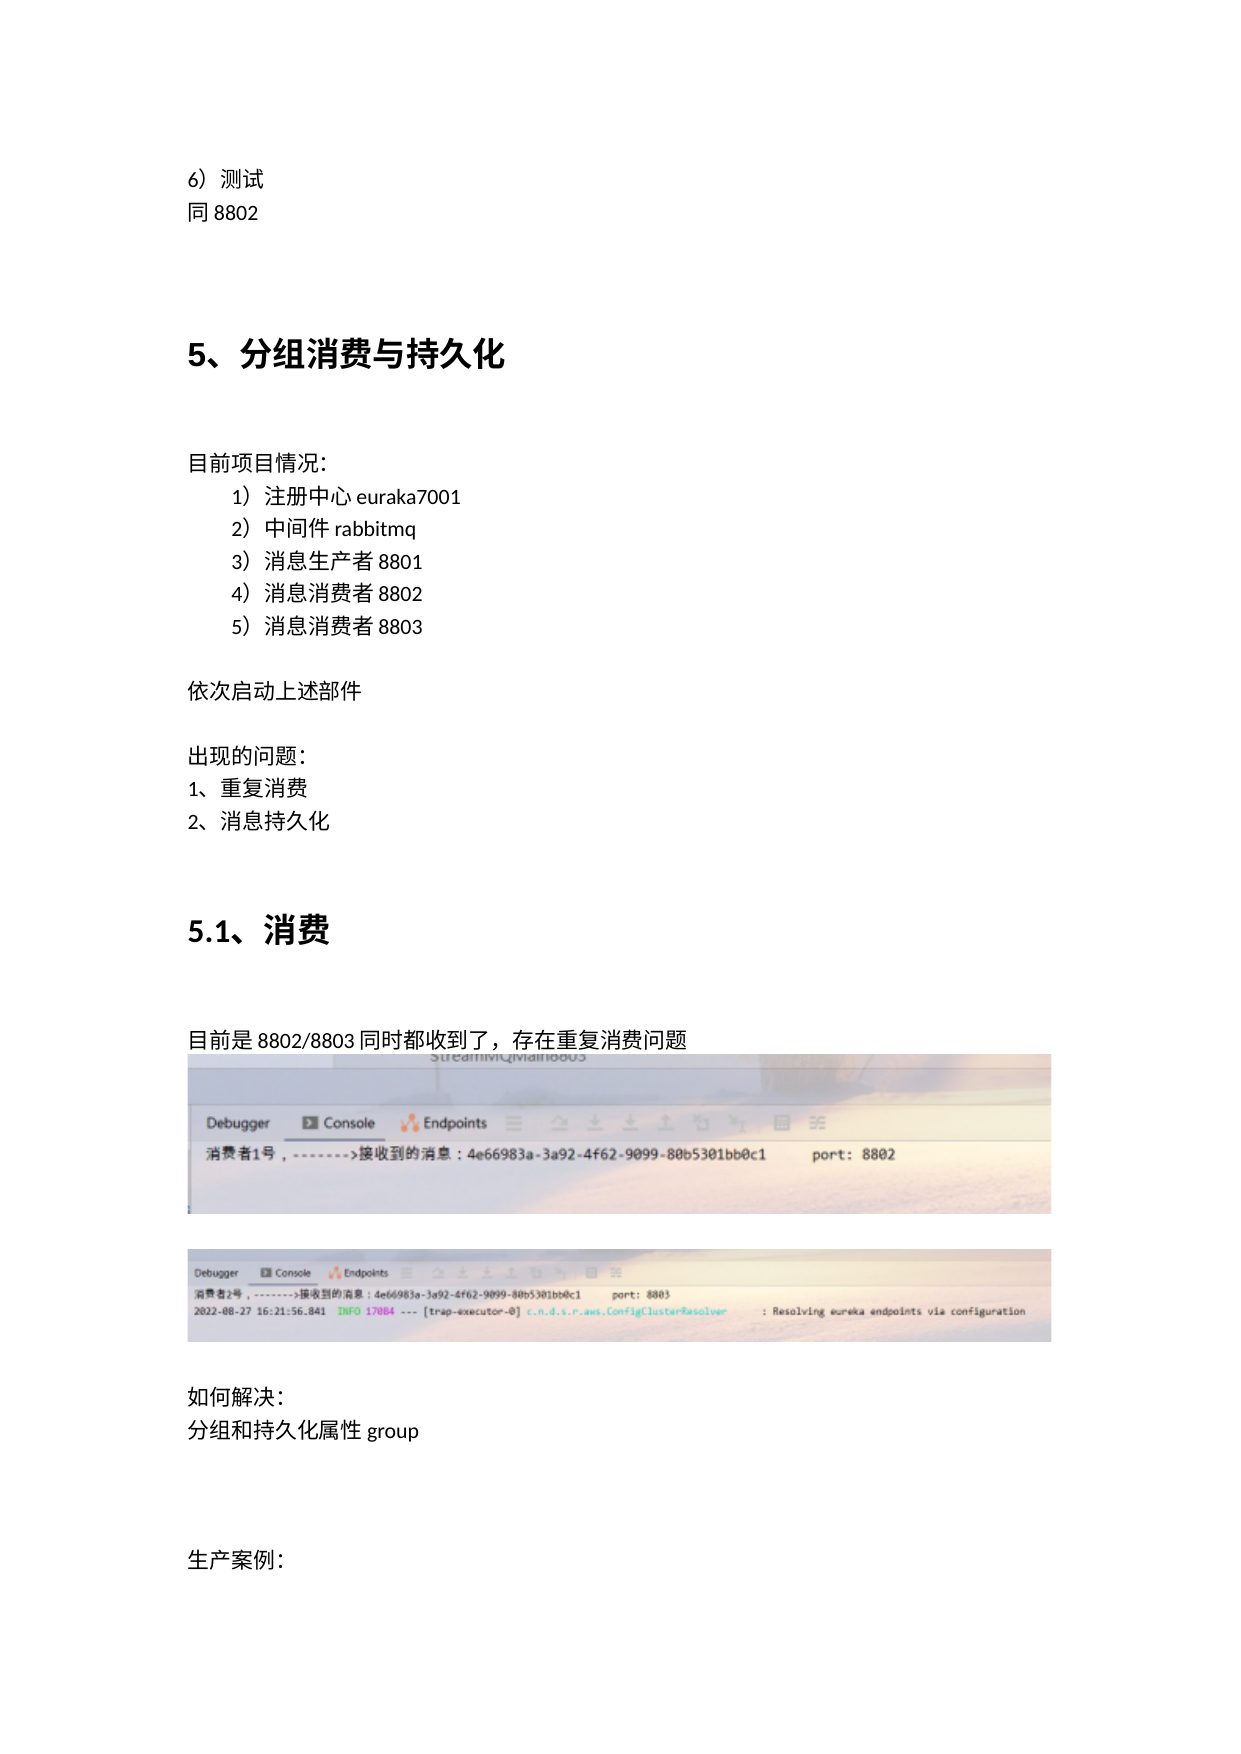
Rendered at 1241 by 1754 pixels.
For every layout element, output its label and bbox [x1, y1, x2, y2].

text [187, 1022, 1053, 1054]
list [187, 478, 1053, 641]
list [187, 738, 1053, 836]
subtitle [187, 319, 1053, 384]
picture [187, 1249, 1052, 1342]
picture [187, 1054, 1053, 1214]
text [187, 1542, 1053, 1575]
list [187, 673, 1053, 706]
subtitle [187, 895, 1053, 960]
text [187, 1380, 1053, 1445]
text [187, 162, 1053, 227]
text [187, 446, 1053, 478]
